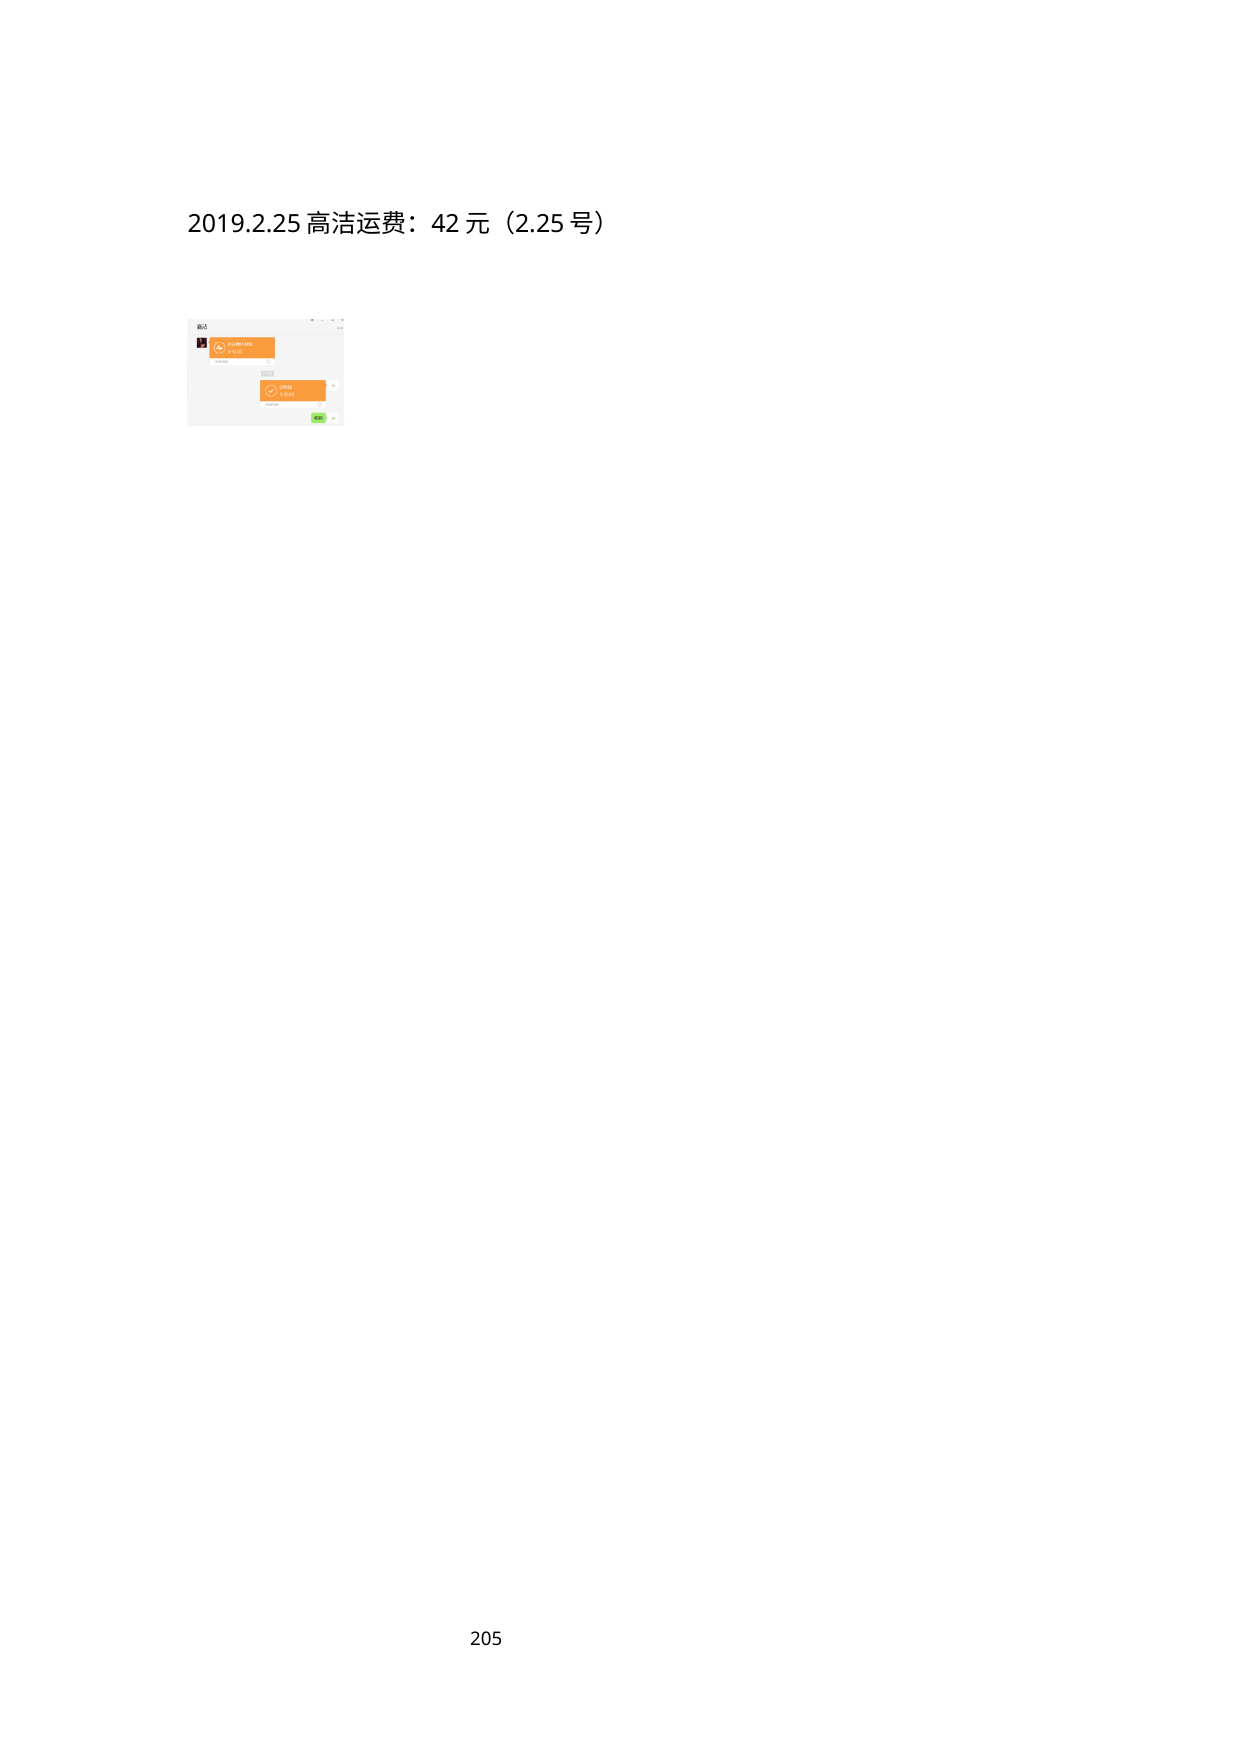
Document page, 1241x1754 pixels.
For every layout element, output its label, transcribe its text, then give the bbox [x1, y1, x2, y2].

picture [187, 319, 345, 426]
text 2019.2.25高洁运费：42元（2.25号） [187, 189, 1053, 254]
